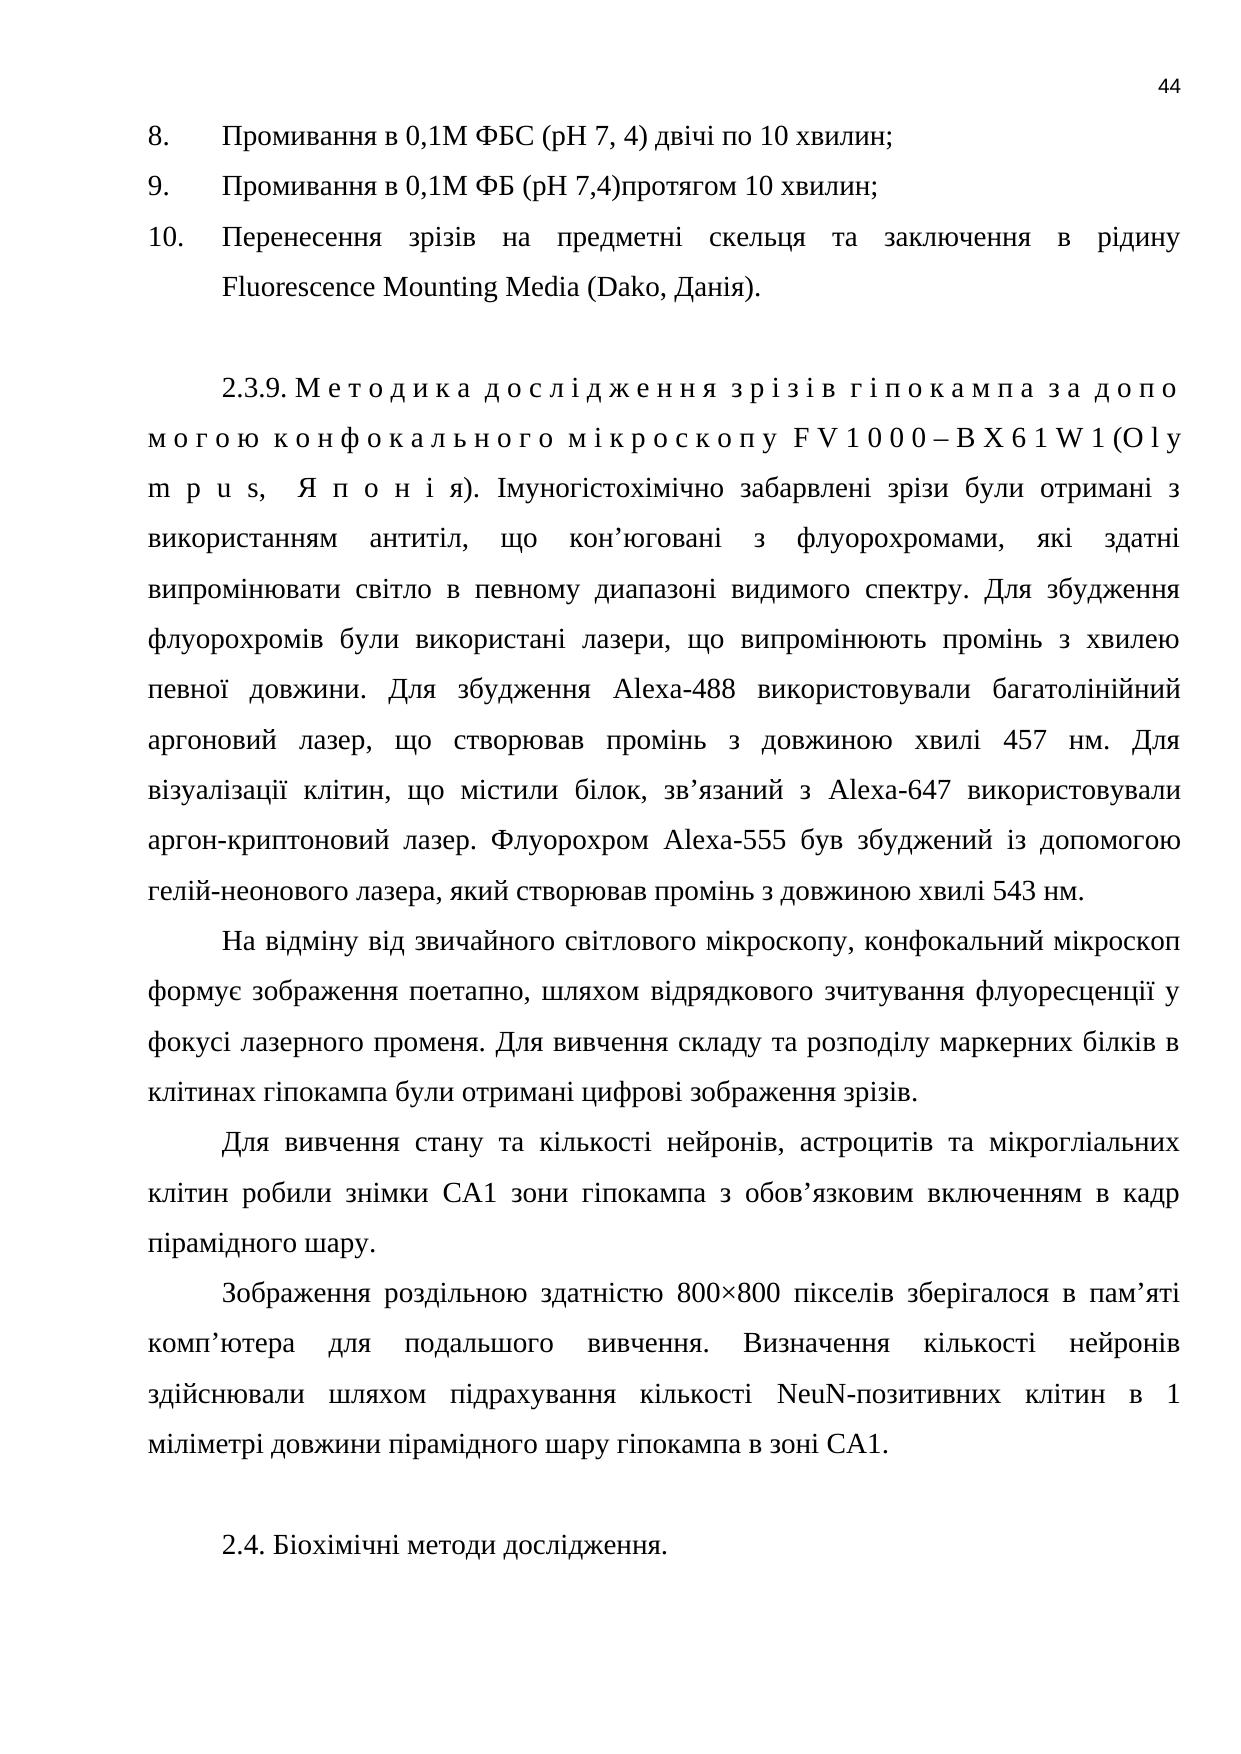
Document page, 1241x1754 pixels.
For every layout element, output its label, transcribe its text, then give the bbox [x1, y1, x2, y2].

list 2.4. Біохімічні методи дослідження. [148, 1527, 1181, 1560]
list Промивання в 0,1М ФБС (рН 7, 4) двічі по 10 хвилин; [148, 118, 1181, 152]
list 2.3.9. М е т о д и к а д о с л і д ж е н н я з р і з і в г і п о к а м п а з а д о п о м о г о ю к о н ф о к а л ь н о г о м і к р о с к о п у F V 1 0 0 0 – B X 6 1 W 1 (O l y m p u s, Я п о н і я). Імуногістохімічно забарвлені зрізи були отримані з використанням антитіл, що кон’юговані з флуорохромами, які здатні випромінювати світло в певному диапазоні видимого спектру. Для збудження флуорохромів були використані лазери, що випромінюють промінь з хвилею певної довжини. Для збудження Alexa-488 використовували багатолінійний аргоновий лазер, що створював промінь з довжиною хвилі 457 нм. Для візуалізації клітин, що містили білок, зв’язаний з Alexa-647 використовували аргон-криптоновий лазер. Флуорохром Alexa-555 був збуджений із допомогою гелій-неонового лазера, який створював промінь з довжиною хвилі 543 нм. [148, 370, 1181, 906]
list Перенесення зрізів на предметні скельця та заключення в рідину Fluorescence Mounting Media (Dakо, Данія). [148, 219, 1181, 303]
list Для вивчення стану та кількості нейронів, астроцитів та мікрогліальних клітин робили знімки СА1 зони гіпокампа з обов’язковим включенням в кадр пірамідного шару. [148, 1124, 1181, 1258]
list Зображення роздільною здатністю 800×800 пікселів зберігалося в пам’яті комп’ютера для подальшого вивчення. Визначення кількості нейронів здійснювали шляхом підрахування кількості NeuN-позитивних клітин в 1 міліметрі довжини пірамідного шару гіпокампа в зоні СА1. [148, 1275, 1181, 1460]
list Промивання в 0,1М ФБ (рН 7,4)протягом 10 хвилин; [148, 168, 1181, 202]
list На відміну від звичайного світлового мікроскопу, конфокальний мікроскоп формує зображення поетапно, шляхом відрядкового зчитування флуоресценції у фокусі лазерного променя. Для вивчення складу та розподілу маркерних білків в клітинах гіпокампа були отримані цифрові зображення зрізів. [148, 923, 1181, 1108]
